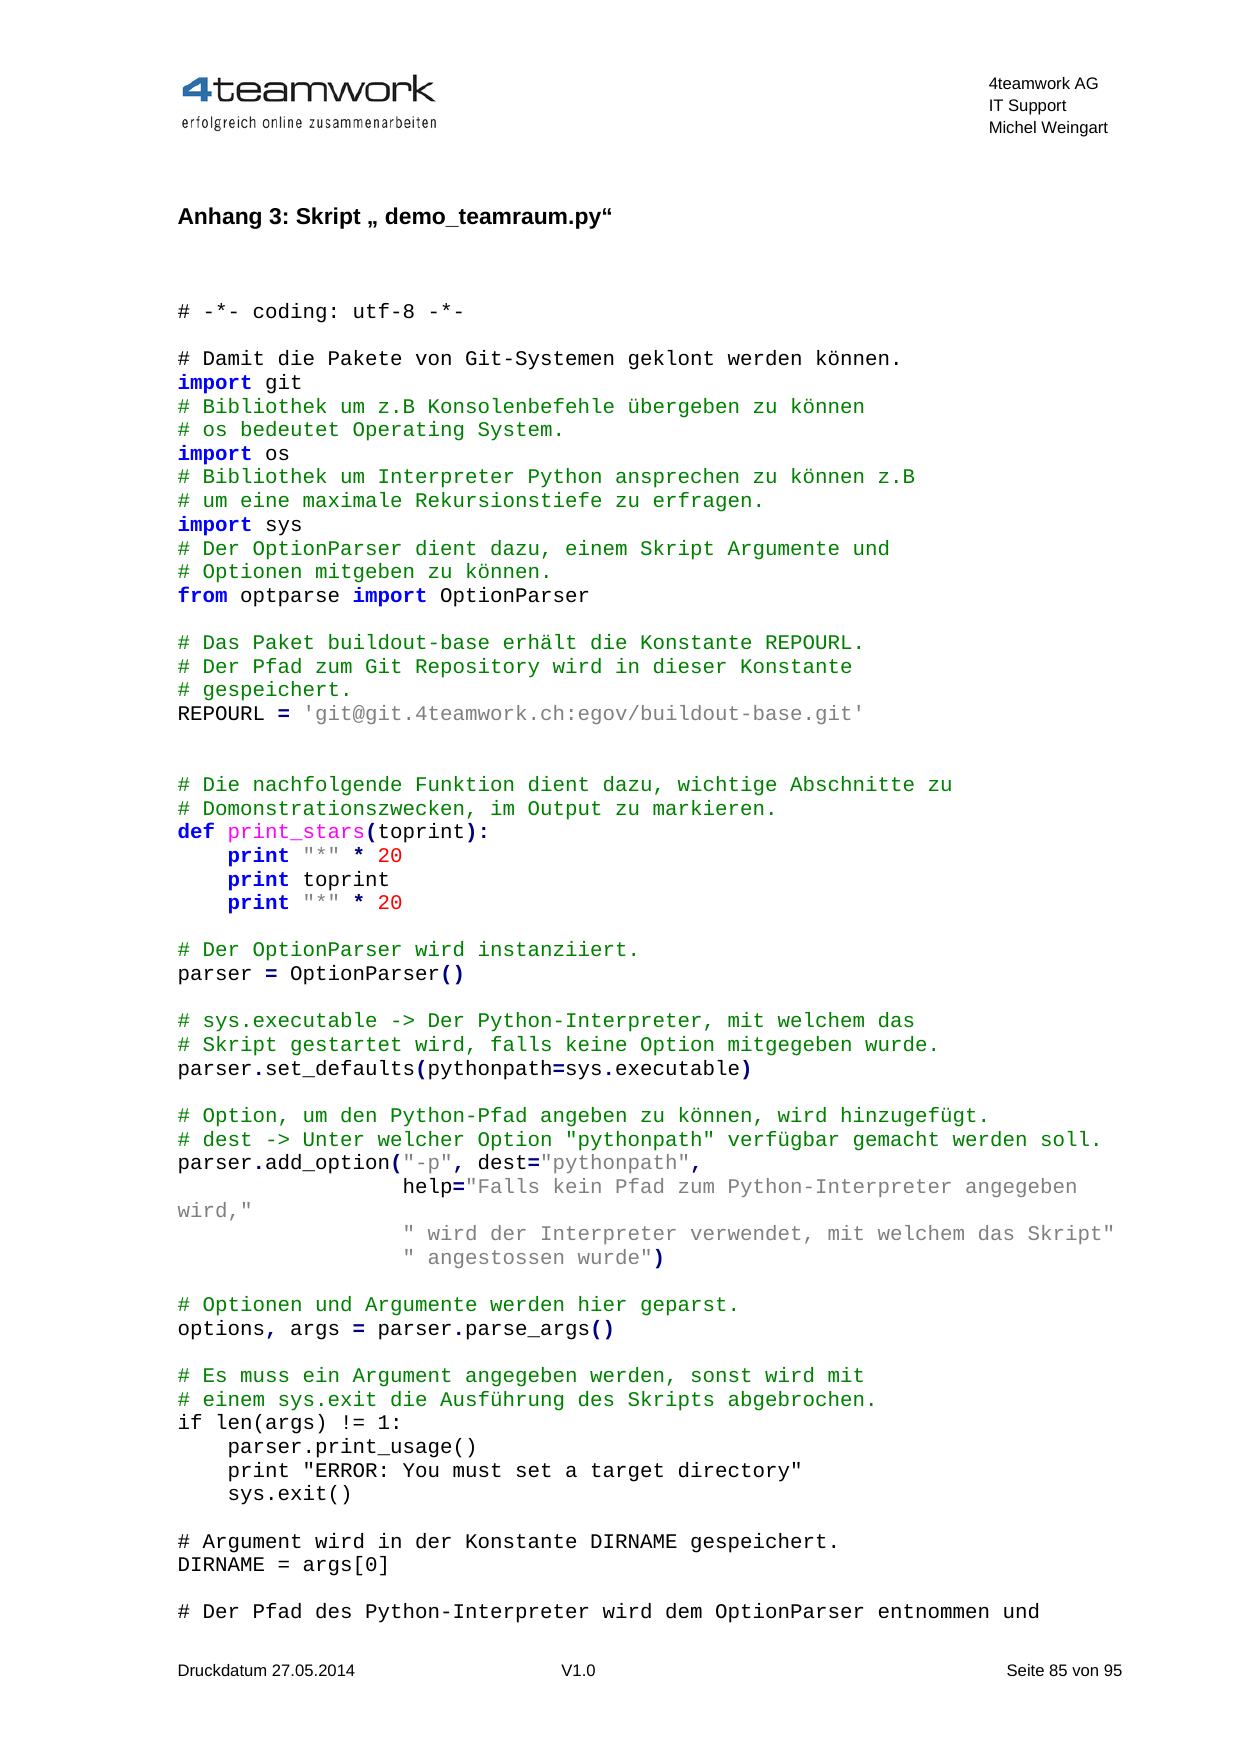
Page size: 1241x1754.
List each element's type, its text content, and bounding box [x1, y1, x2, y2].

text # Der Pfad zum Git Repository wird in dieser Konstante [177, 656, 1122, 679]
picture [177, 69, 440, 134]
text REPOURL = 'git@git.4teamwork.ch:egov/buildout-base.git' [177, 703, 1122, 727]
text Anhang 3: Skript „ demo_teamraum.py“ [177, 203, 1122, 229]
text print "*" * 20 [177, 892, 1122, 916]
text import git [177, 372, 1122, 396]
text if len(args) != 1: [177, 1412, 1122, 1436]
text # Bibliothek um Interpreter Python ansprechen zu können z.B [177, 467, 1122, 490]
text # Der Pfad des Python-Interpreter wird dem OptionParser entnommen und [177, 1602, 1122, 1625]
text # os bedeutet Operating System. [177, 419, 1122, 443]
text from optparse import OptionParser [177, 585, 1122, 608]
text # Option, um den Python-Pfad angeben zu können, wird hinzugefügt. [177, 1105, 1122, 1129]
text # Der OptionParser wird instanziiert. [177, 939, 1122, 963]
text # Argument wird in der Konstante DIRNAME gespeichert. [177, 1531, 1122, 1554]
text def print_stars(toprint): [177, 821, 1122, 845]
text # Skript gestartet wird, falls keine Option mitgegeben wurde. [177, 1034, 1122, 1058]
text parser.set_defaults(pythonpath=sys.executable) [177, 1058, 1122, 1081]
text # um eine maximale Rekursionstiefe zu erfragen. [177, 490, 1122, 514]
text import os [177, 443, 1122, 467]
text # Es muss ein Argument angegeben werden, sonst wird mit [177, 1365, 1122, 1389]
text parser.print_usage() [177, 1436, 1122, 1460]
text # sys.executable -> Der Python-Interpreter, mit welchem das [177, 1010, 1122, 1034]
text import sys [177, 514, 1122, 537]
text DIRNAME = args[0] [177, 1554, 1122, 1578]
text parser.add_option("-p", dest="pythonpath", [177, 1152, 1122, 1176]
text # Optionen und Argumente werden hier geparst. [177, 1294, 1122, 1318]
text " wird der Interpreter verwendet, mit welchem das Skript" [177, 1223, 1122, 1247]
text # Domonstrationszwecken, im Output zu markieren. [177, 798, 1122, 821]
text # gespeichert. [177, 679, 1122, 703]
text # Damit die Pakete von Git-Systemen geklont werden können. [177, 348, 1122, 372]
text # -*- coding: utf-8 -*- [177, 301, 1122, 325]
text print "ERROR: You must set a target directory" [177, 1460, 1122, 1483]
text help="Falls kein Pfad zum Python-Interpreter angegeben wird," [177, 1176, 1122, 1223]
text print toprint [177, 868, 1122, 892]
text print "*" * 20 [177, 845, 1122, 868]
text # Optionen mitgeben zu können. [177, 561, 1122, 585]
text # Bibliothek um z.B Konsolenbefehle übergeben zu können [177, 396, 1122, 419]
text # Das Paket buildout-base erhält die Konstante REPOURL. [177, 632, 1122, 656]
text # Die nachfolgende Funktion dient dazu, wichtige Abschnitte zu [177, 774, 1122, 798]
text sys.exit() [177, 1483, 1122, 1507]
text # dest -> Unter welcher Option "pythonpath" verfügbar gemacht werden soll. [177, 1129, 1122, 1152]
text " angestossen wurde") [177, 1247, 1122, 1271]
text parser = OptionParser() [177, 963, 1122, 987]
text # Der OptionParser dient dazu, einem Skript Argumente und [177, 537, 1122, 561]
text options, args = parser.parse_args() [177, 1318, 1122, 1341]
text # einem sys.exit die Ausführung des Skripts abgebrochen. [177, 1389, 1122, 1412]
